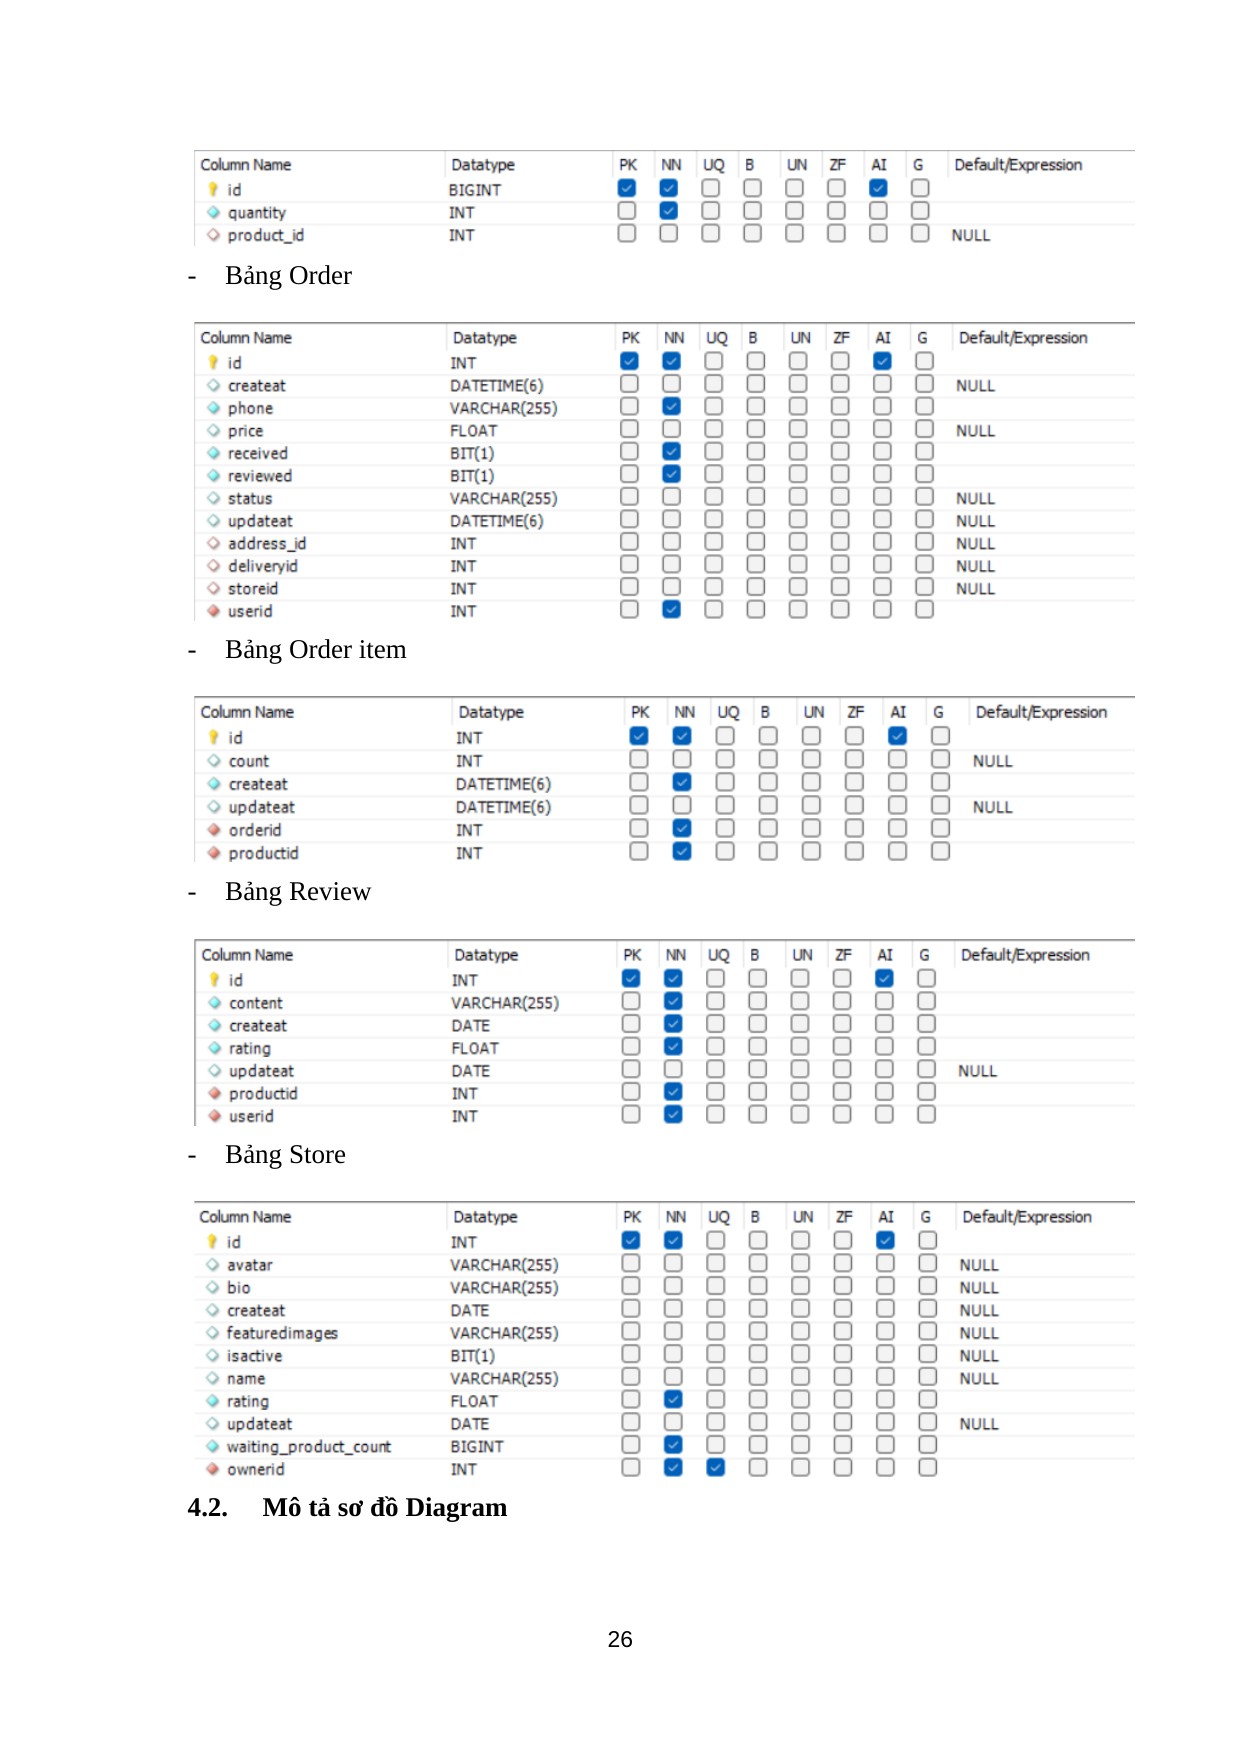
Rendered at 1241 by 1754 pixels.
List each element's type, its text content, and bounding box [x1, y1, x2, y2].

list Mô tả sơ đồ Diagram [187, 1491, 1090, 1522]
list Bảng Store [187, 1138, 1090, 1169]
picture [194, 1201, 1135, 1478]
list Bảng Review [187, 875, 1090, 906]
picture [194, 322, 1135, 621]
picture [194, 150, 1135, 246]
picture [194, 938, 1135, 1126]
list Bảng Order [187, 259, 1090, 290]
picture [194, 696, 1135, 862]
list Bảng Order item [187, 633, 1090, 664]
